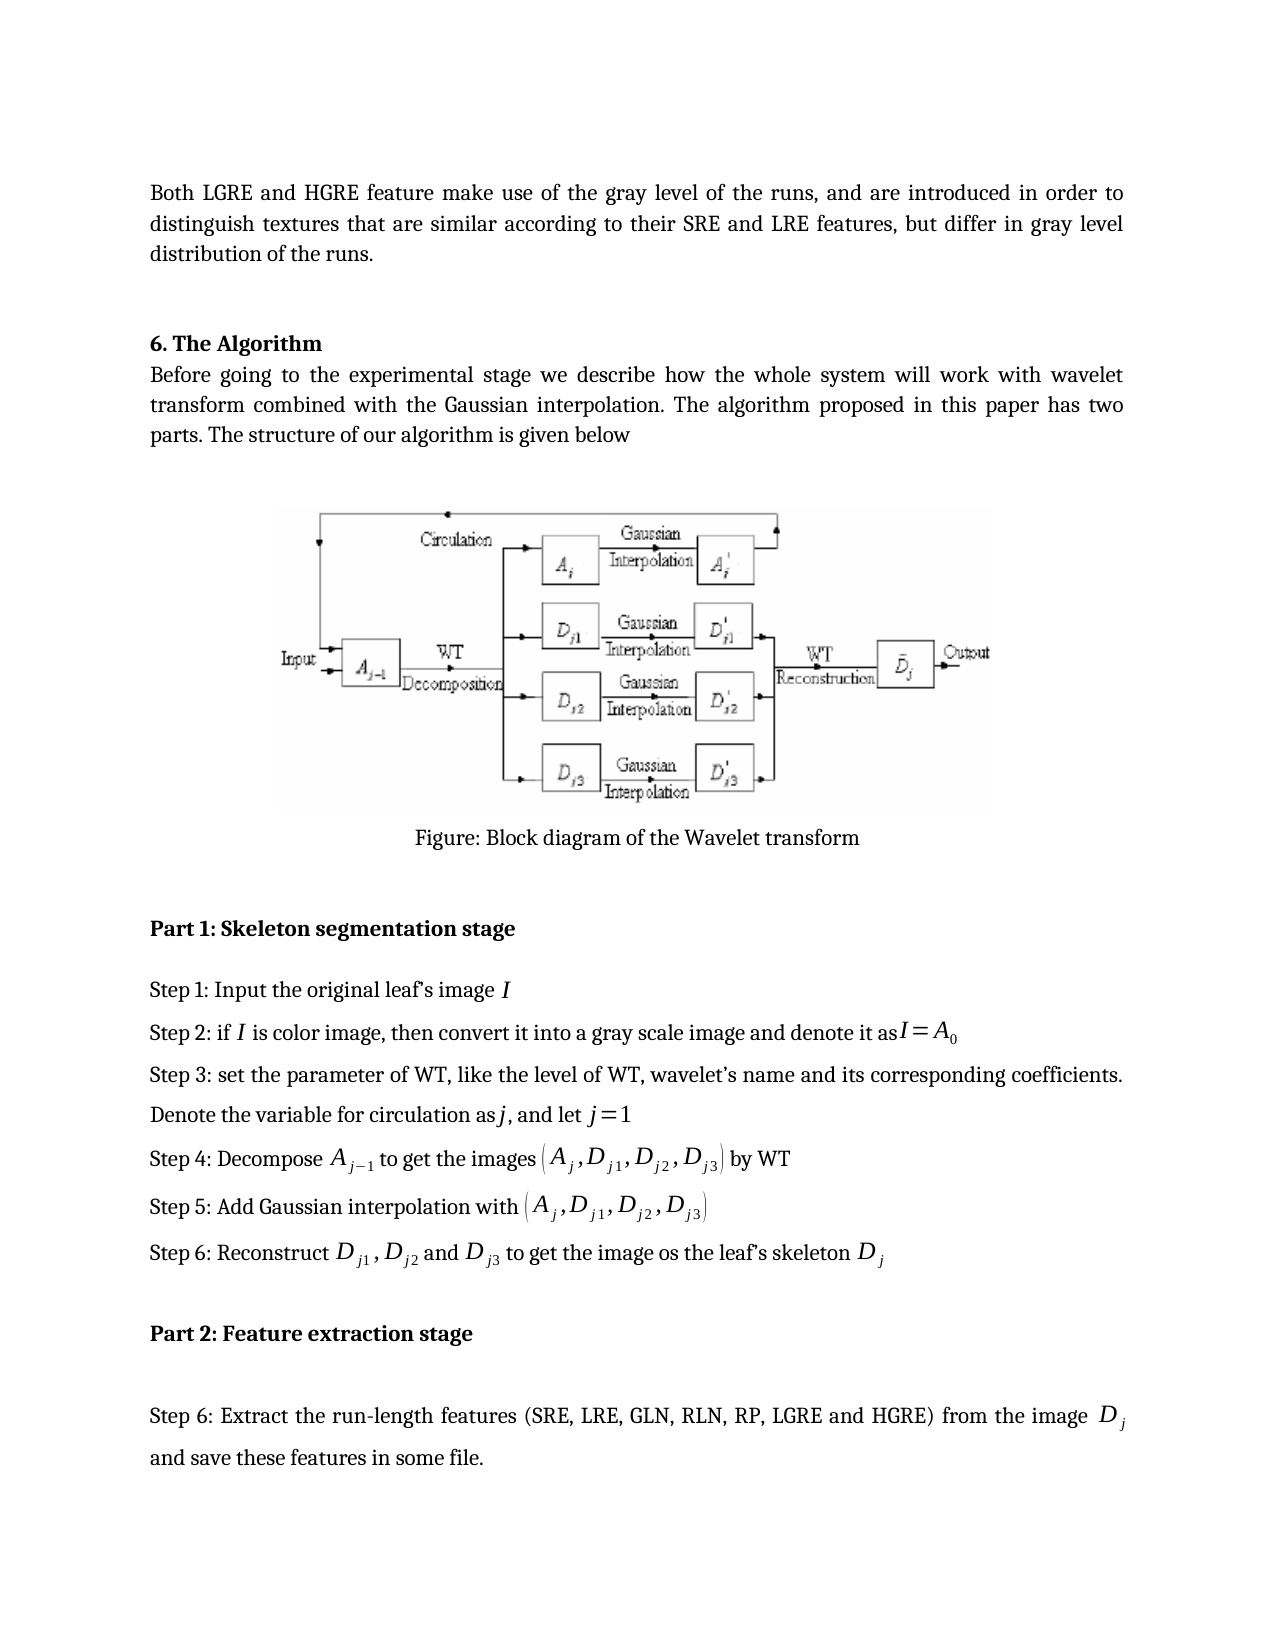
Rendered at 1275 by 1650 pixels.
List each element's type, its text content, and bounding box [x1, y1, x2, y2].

text Step 1: Input the original leaf’s image [150, 976, 1125, 1004]
text Step 3: set the parameter of WT, like the level of WT, wavelet’s name and its corresponding coefficients. Denote the variable for circulation as, and let [150, 1061, 1125, 1128]
text Part 1: Skeleton segmentation stage [150, 916, 1125, 942]
text Step 2: if is color image, then convert it into a gray scale image and denote it as [150, 1017, 1125, 1048]
text Both LGRE and HGRE feature make use of the gray level of the runs, and are introduced in order to distinguish textures that are similar according to their SRE and LRE features, but differ in gray level distribution of the runs. [150, 180, 1125, 267]
picture [257, 482, 1018, 822]
text Before going to the experimental stage we describe how the whole system will work with wavelet transform combined with the Gaussian interpolation. The algorithm proposed in this paper has two parts. The structure of our algorithm is given below [150, 361, 1125, 448]
text Step 6: Reconstruct and to get the image os the leaf’s skeleton [150, 1237, 1125, 1269]
text Step 6: Extract the run-length features (SRE, LRE, GLN, RLN, RP, LGRE and HGRE) from the image and save these features in some file. [150, 1400, 1125, 1471]
text Step 4: Decompose to get the images by WT [150, 1142, 1125, 1176]
text Figure: Block diagram of the Wavelet transform [150, 825, 1125, 852]
text Part 2: Feature extraction stage [150, 1321, 1125, 1348]
text 6. The Algorithm [150, 331, 1125, 358]
text Step 5: Add Gaussian interpolation with [150, 1189, 1125, 1224]
